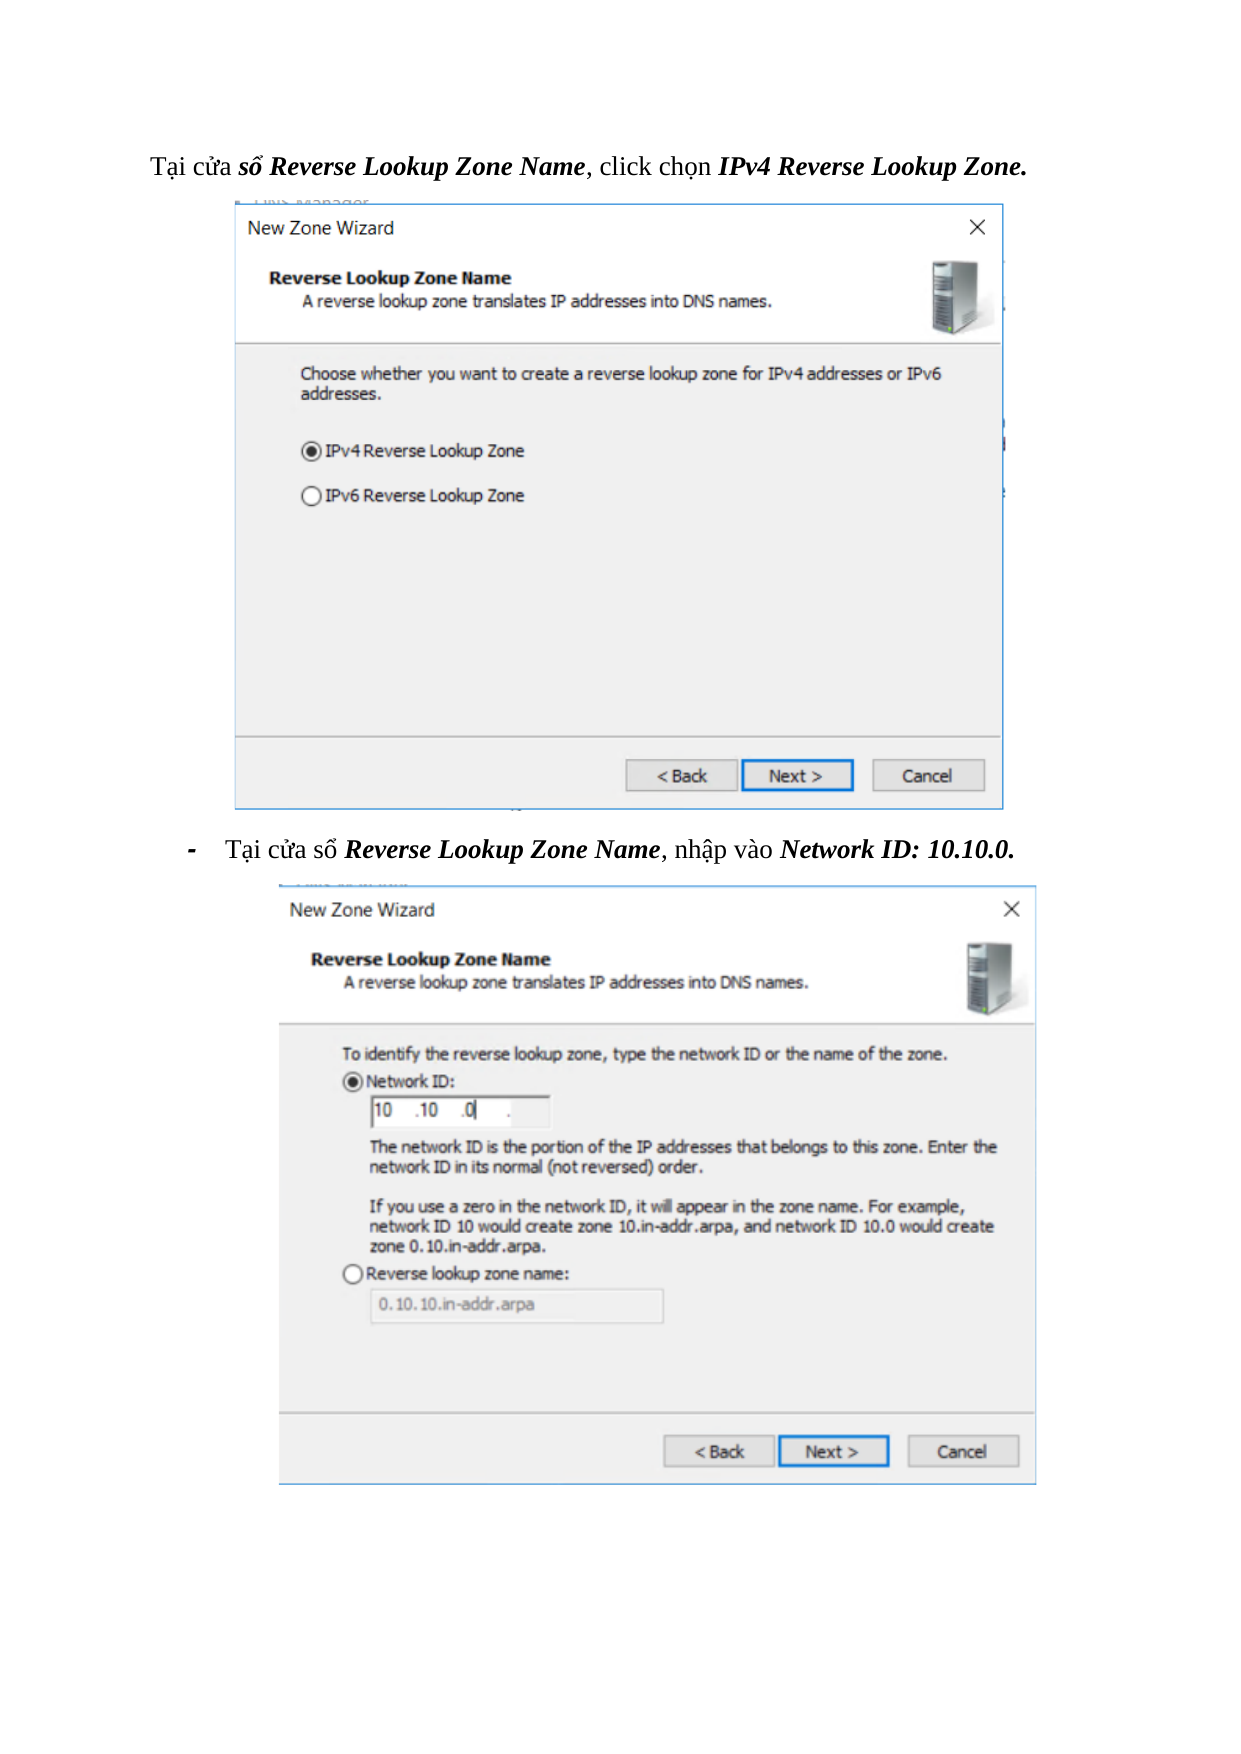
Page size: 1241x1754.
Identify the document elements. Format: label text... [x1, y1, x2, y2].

text Tại cửa sổ Reverse Lookup Zone Name, click chọn IPv4 Reverse Lookup Zone. [150, 150, 1090, 181]
picture [234, 200, 1006, 811]
list Tại cửa sổ Reverse Lookup Zone Name, nhập vào Network ID: 10.10.0. [187, 829, 1090, 866]
picture [278, 884, 1037, 1485]
